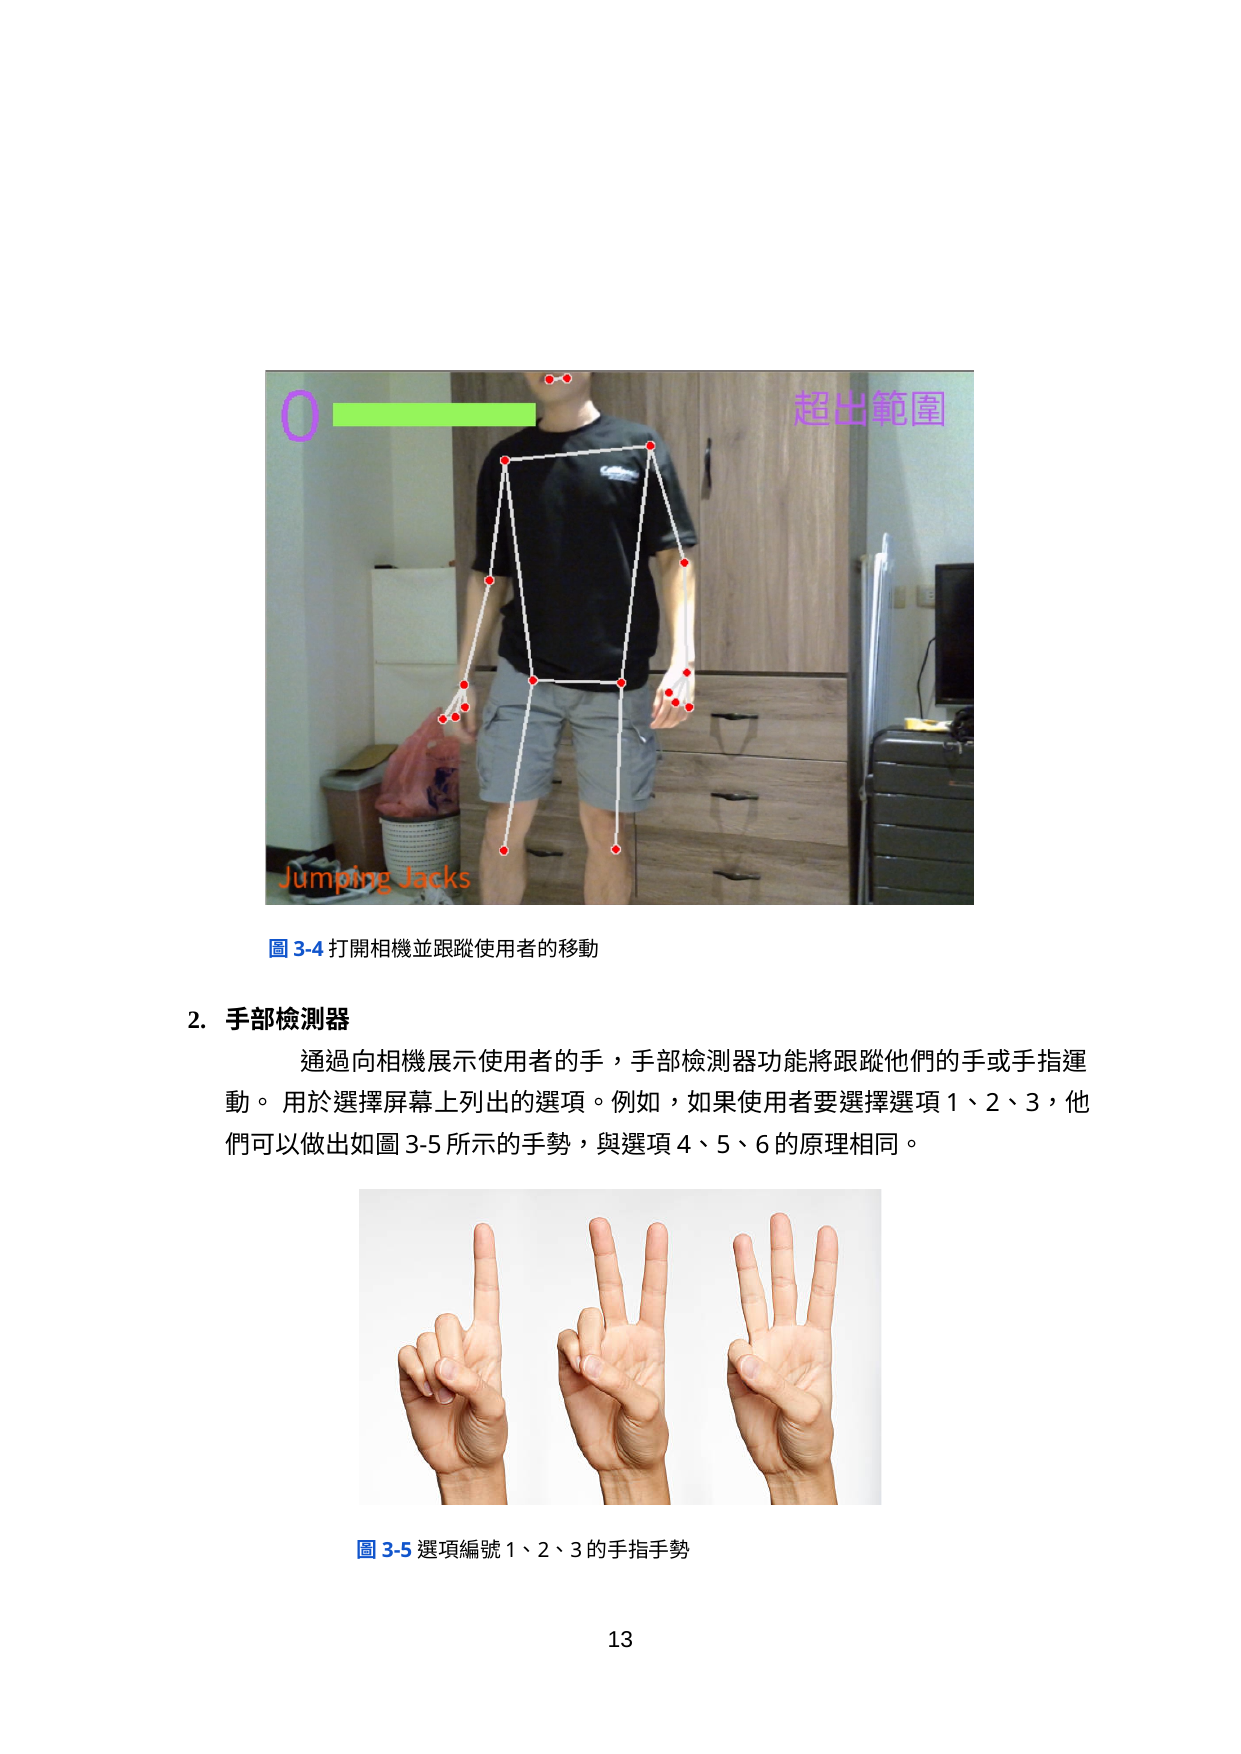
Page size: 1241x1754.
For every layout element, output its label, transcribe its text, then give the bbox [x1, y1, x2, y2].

picture [359, 1189, 882, 1505]
list 手部檢測器 [187, 999, 1090, 1036]
text 通過向相機展示使用者的手，手部檢測器功能將跟蹤他們的手或手指運動。 用於選擇屏幕上列出的選項。例如，如果使用者要選擇選項1、2、3，他們可以做出如圖3-5所示的手勢，與選項4、5、6的原理相同。 [225, 1041, 1090, 1161]
picture [265, 370, 974, 905]
